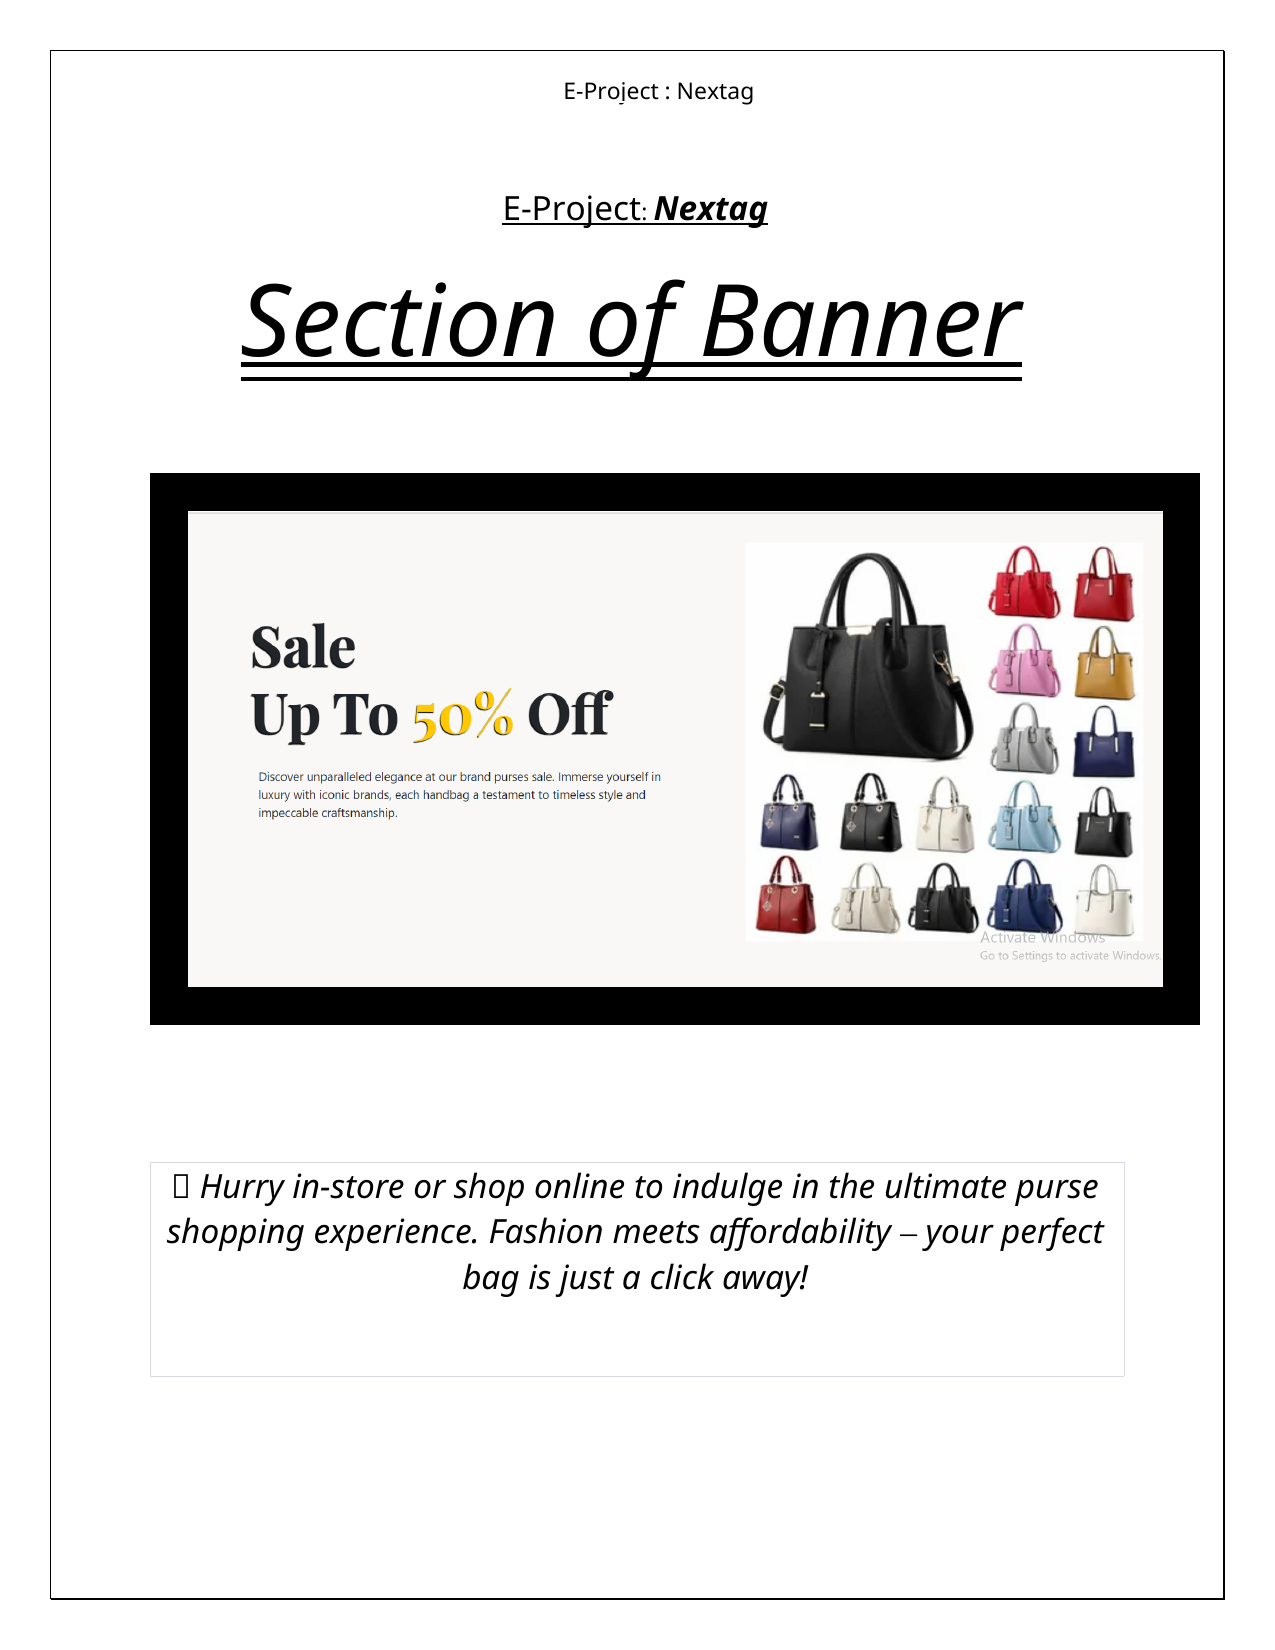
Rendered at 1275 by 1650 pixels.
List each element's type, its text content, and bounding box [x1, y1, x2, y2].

text Section of Banner [150, 250, 1124, 386]
picture [188, 511, 1163, 987]
text 👛 Hurry in-store or shop online to indulge in the ultimate purse shopping experience. Fashion meets affordability – your perfect bag is just a click away! [151, 1163, 1124, 1299]
text E-Project: Nextag [150, 184, 1124, 230]
